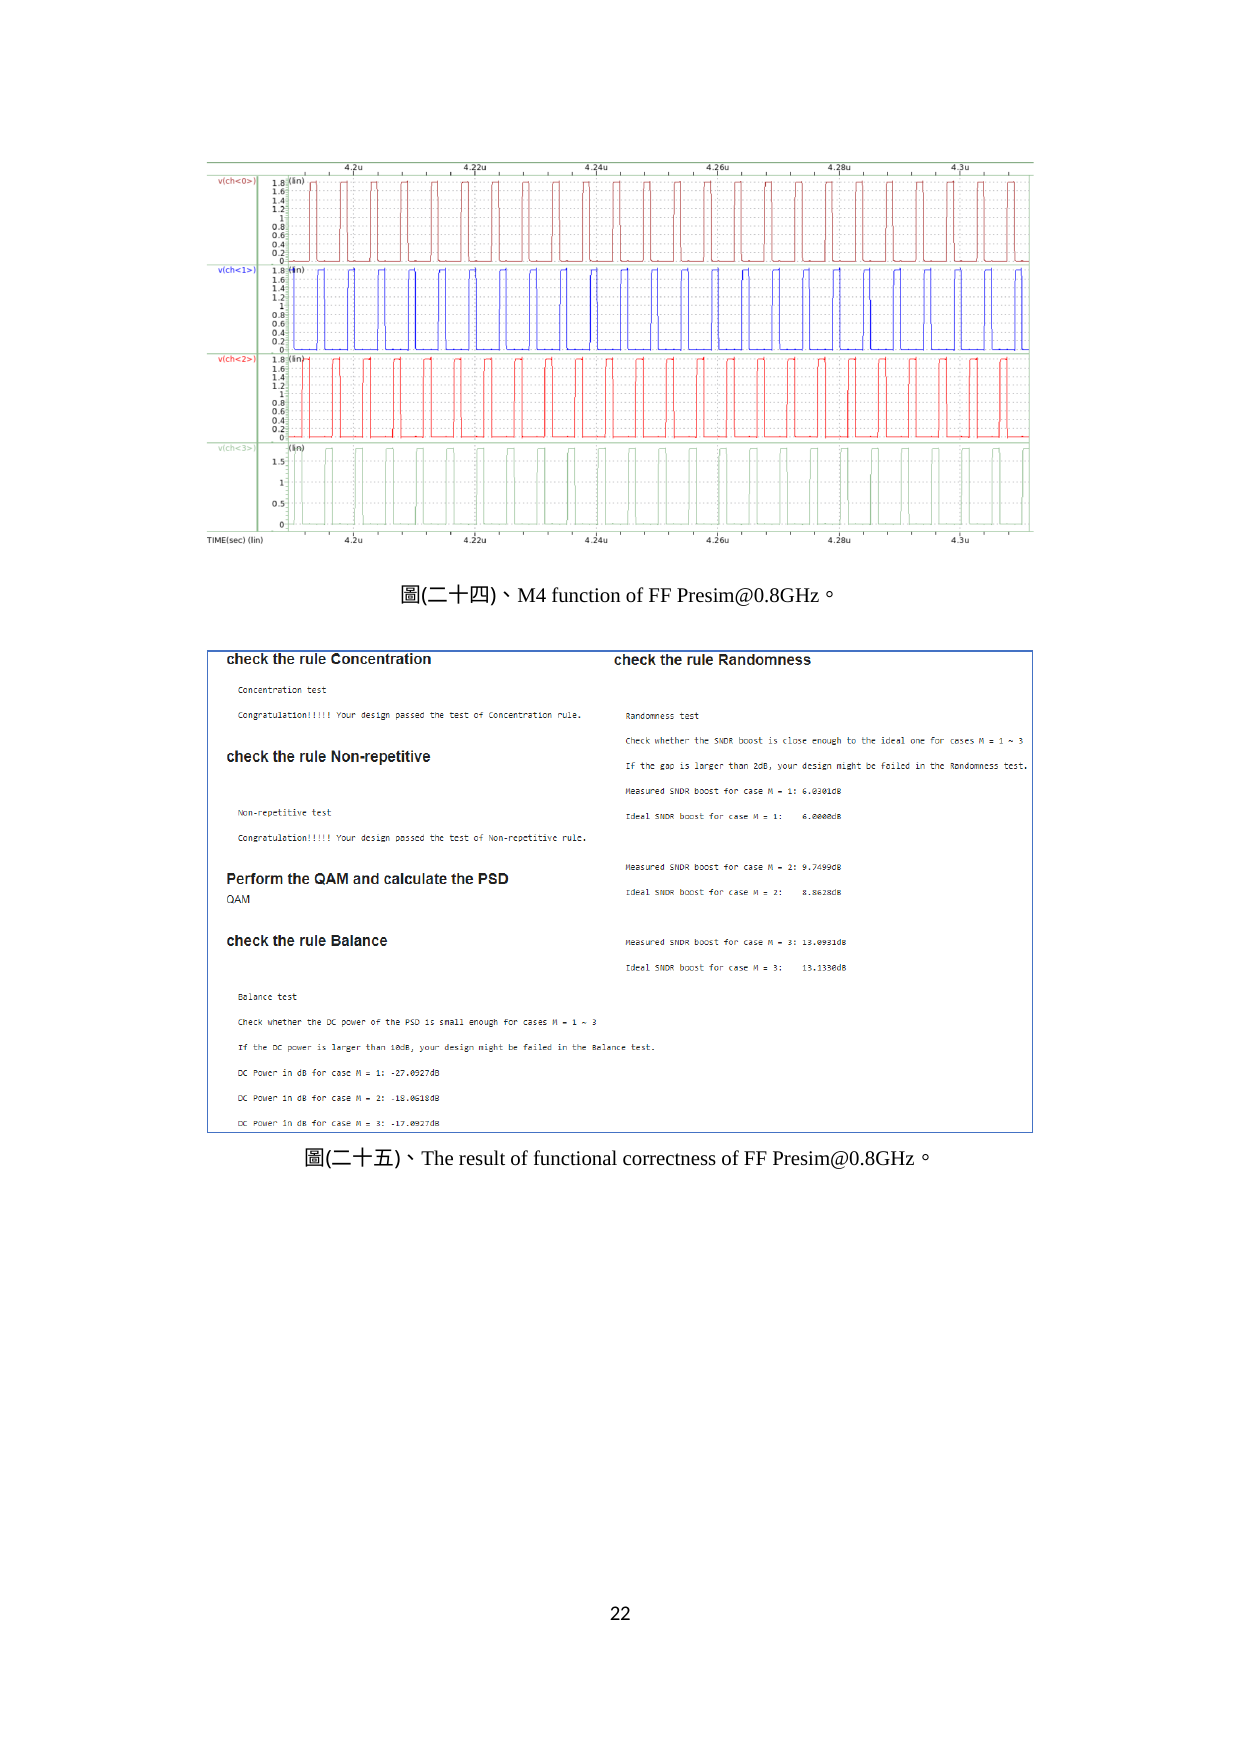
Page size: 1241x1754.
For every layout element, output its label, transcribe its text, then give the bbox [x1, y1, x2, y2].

text 圖(二十四)、M4 function of FF Presim@0.8GHz。 [187, 575, 1053, 612]
text 圖(二十五)、The result of functional correctness of FF Presim@0.8GHz。 [187, 1137, 1053, 1175]
picture [206, 162, 1034, 544]
picture [208, 652, 1032, 1132]
